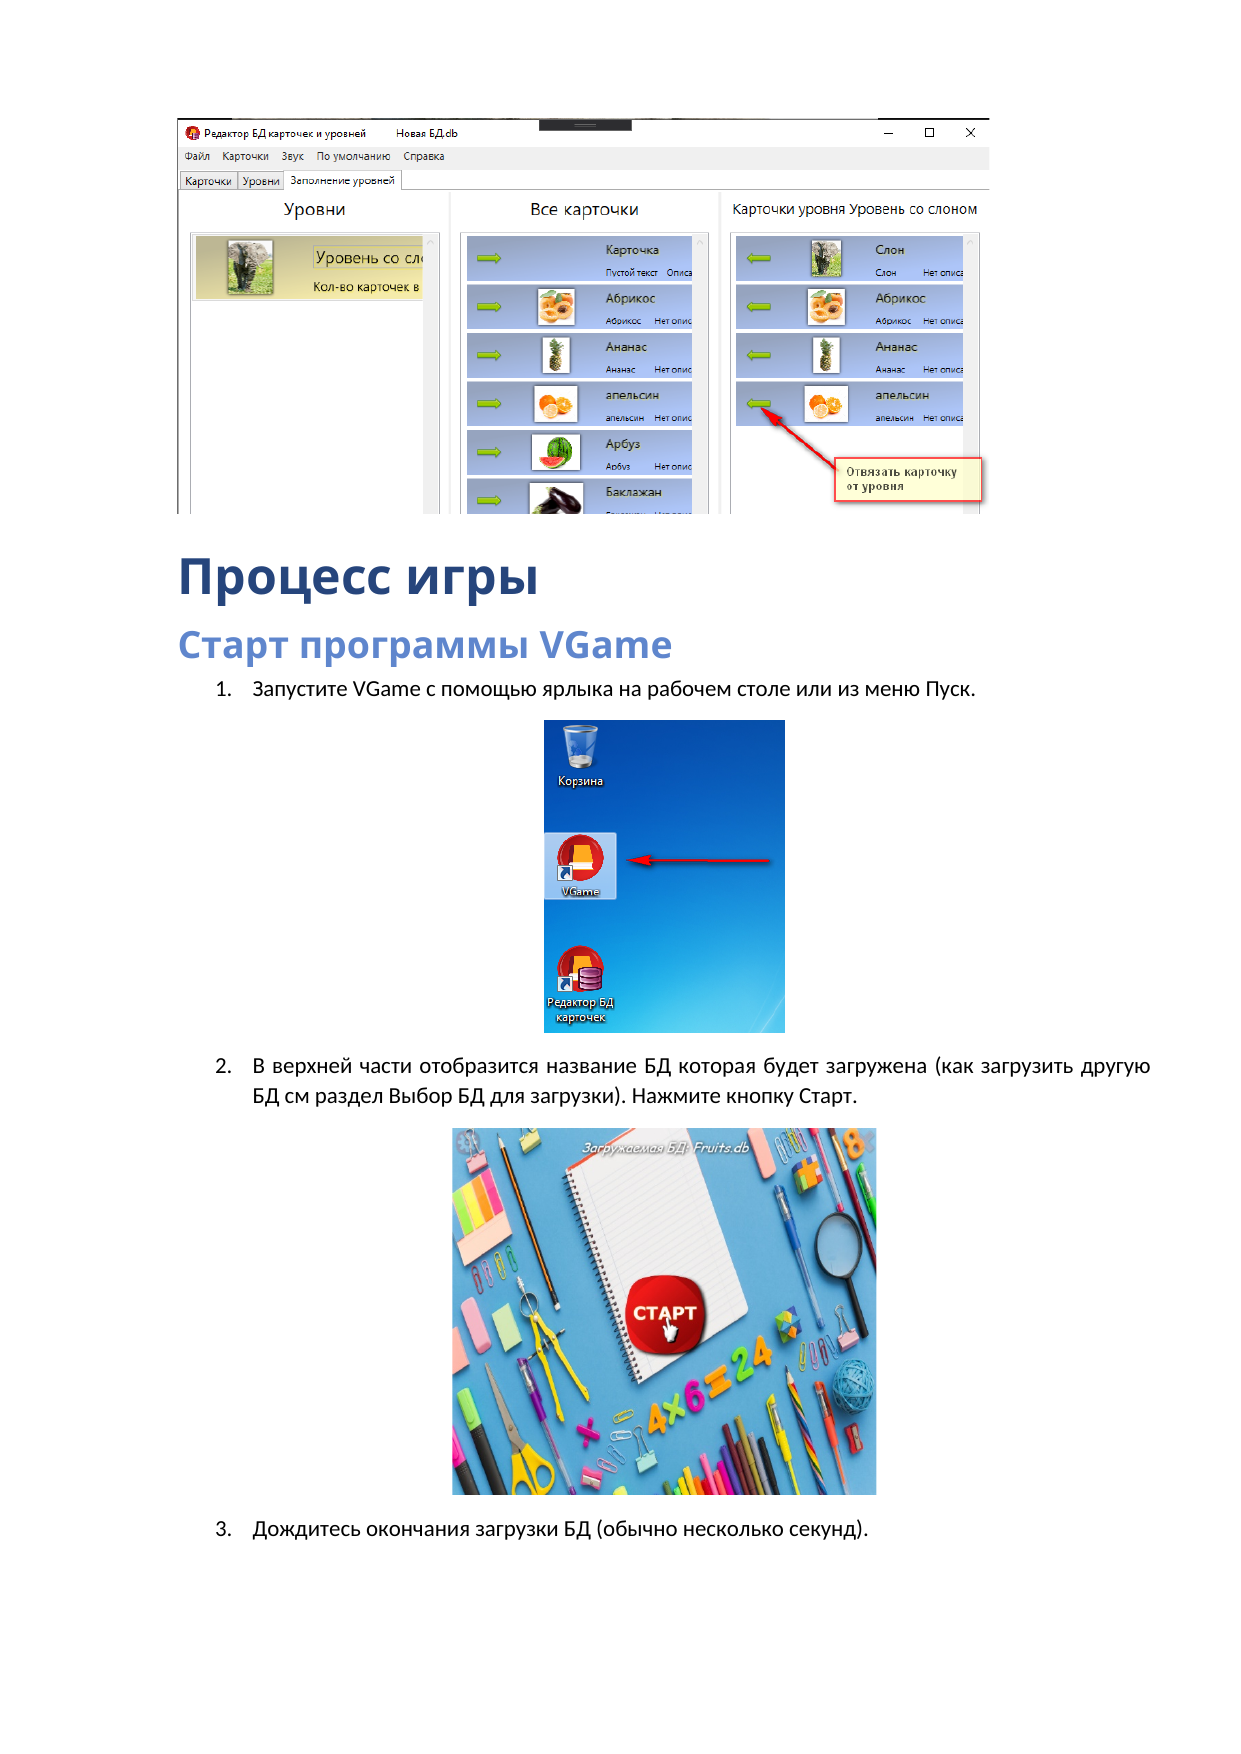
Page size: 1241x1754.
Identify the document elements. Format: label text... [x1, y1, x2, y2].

picture [544, 720, 785, 1033]
subtitle Старт программы VGame [177, 619, 1152, 670]
subtitle Процесс игры [177, 541, 1152, 609]
list Дождитесь окончания загрузки БД (обычно несколько секунд). [215, 1514, 1152, 1542]
picture [177, 118, 990, 514]
list В верхней части отобразится название БД которая будет загружена (как загрузить другую БД см раздел Выбор БД для загрузки). Нажмите кнопку Старт. [215, 1051, 1152, 1109]
picture [452, 1128, 877, 1495]
list Запустите VGame с помощью ярлыка на рабочем столе или из меню Пуск. [215, 674, 1152, 702]
